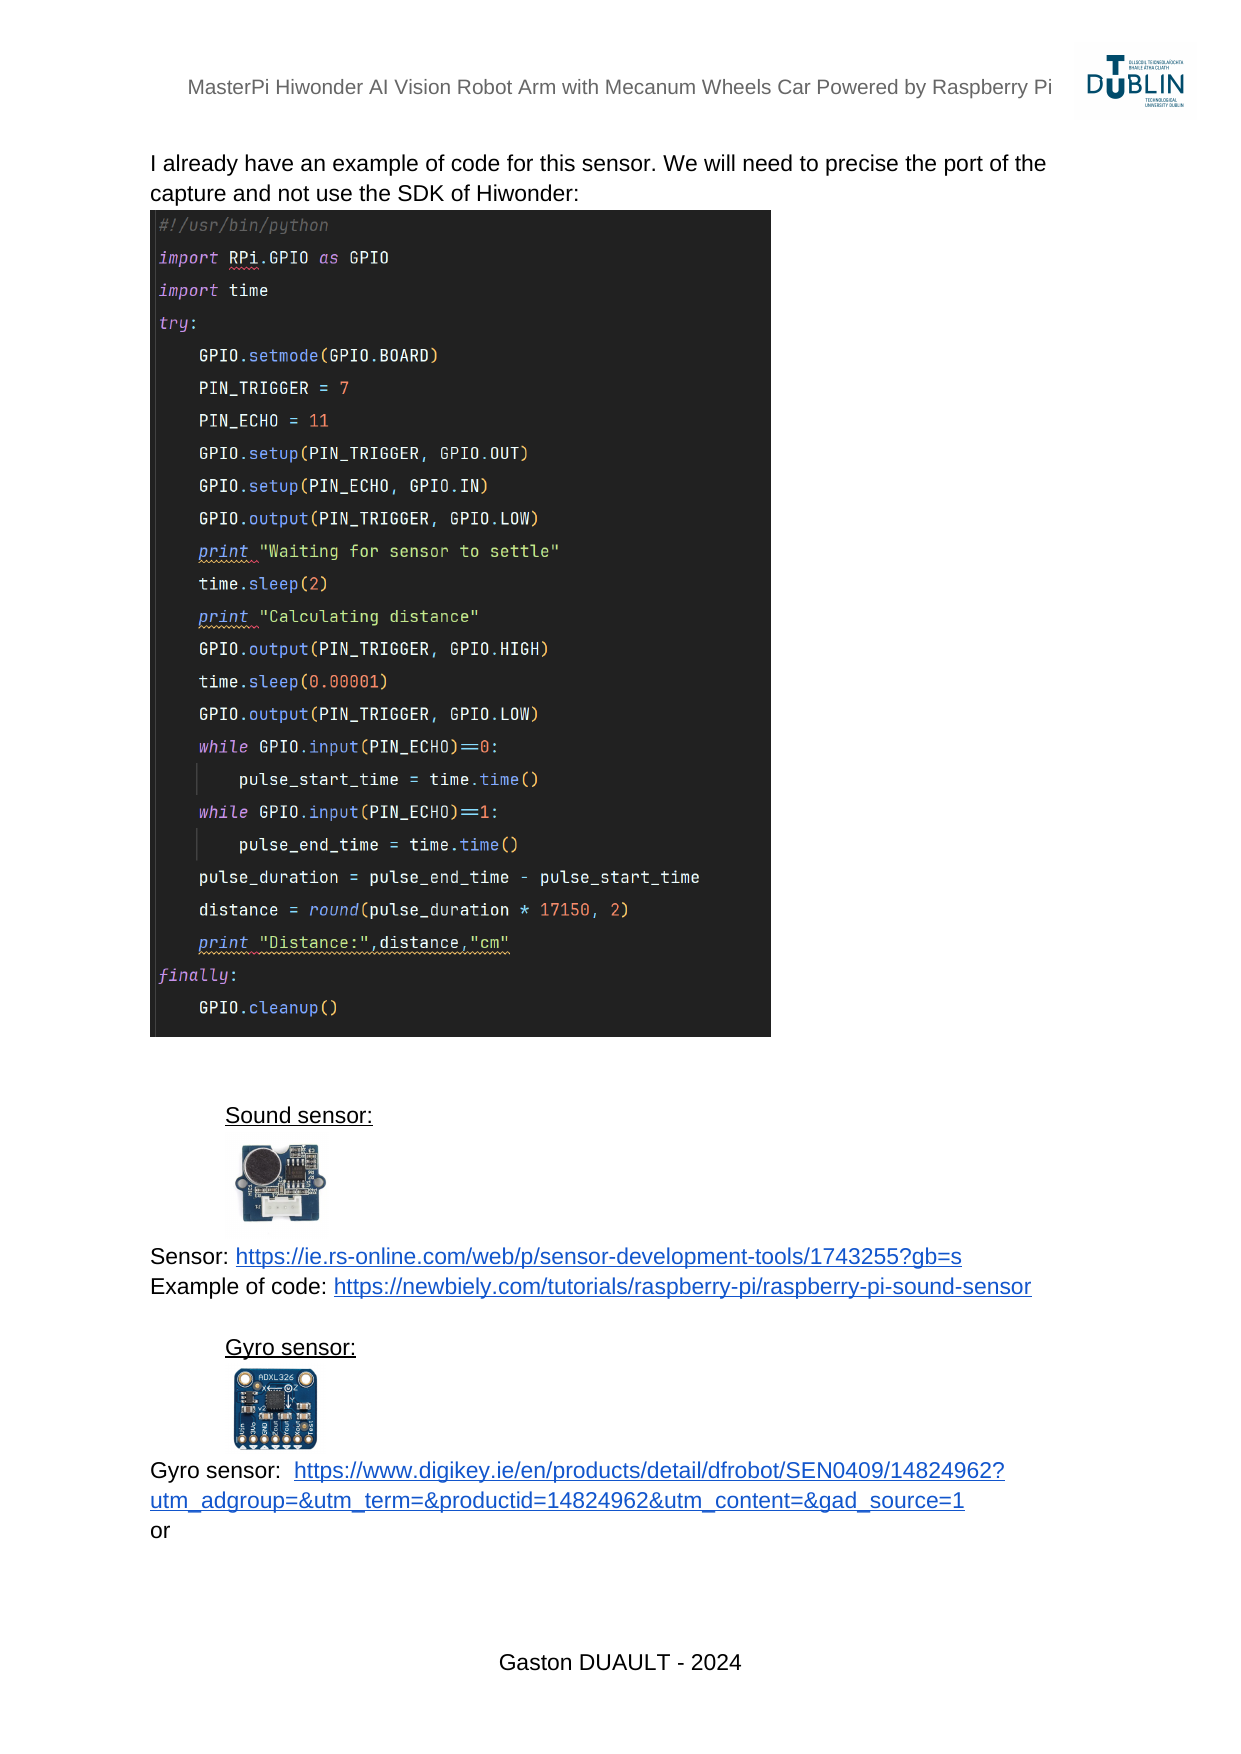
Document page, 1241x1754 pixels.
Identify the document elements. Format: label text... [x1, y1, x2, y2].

text or [150, 1517, 1090, 1544]
picture [150, 210, 771, 1037]
picture [225, 1132, 329, 1239]
text Gyro sensor: [150, 1333, 1090, 1360]
picture [1073, 42, 1198, 120]
text Gyro sensor: https://www.digikey.ie/en/products/detail/dfrobot/SEN0409/14824962?utm_adgroup=&utm_term=&productid=14824962&utm_content=&gad_source=1 [150, 1457, 1090, 1514]
picture [225, 1363, 327, 1454]
text Example of code: https://newbiely.com/tutorials/raspberry-pi/raspberry-pi-sound-sensor [150, 1273, 1090, 1299]
text Sensor: https://ie.rs-online.com/web/p/sensor-development-tools/1743255?gb=s [150, 1243, 1090, 1269]
text Sound sensor: [150, 1102, 1090, 1128]
